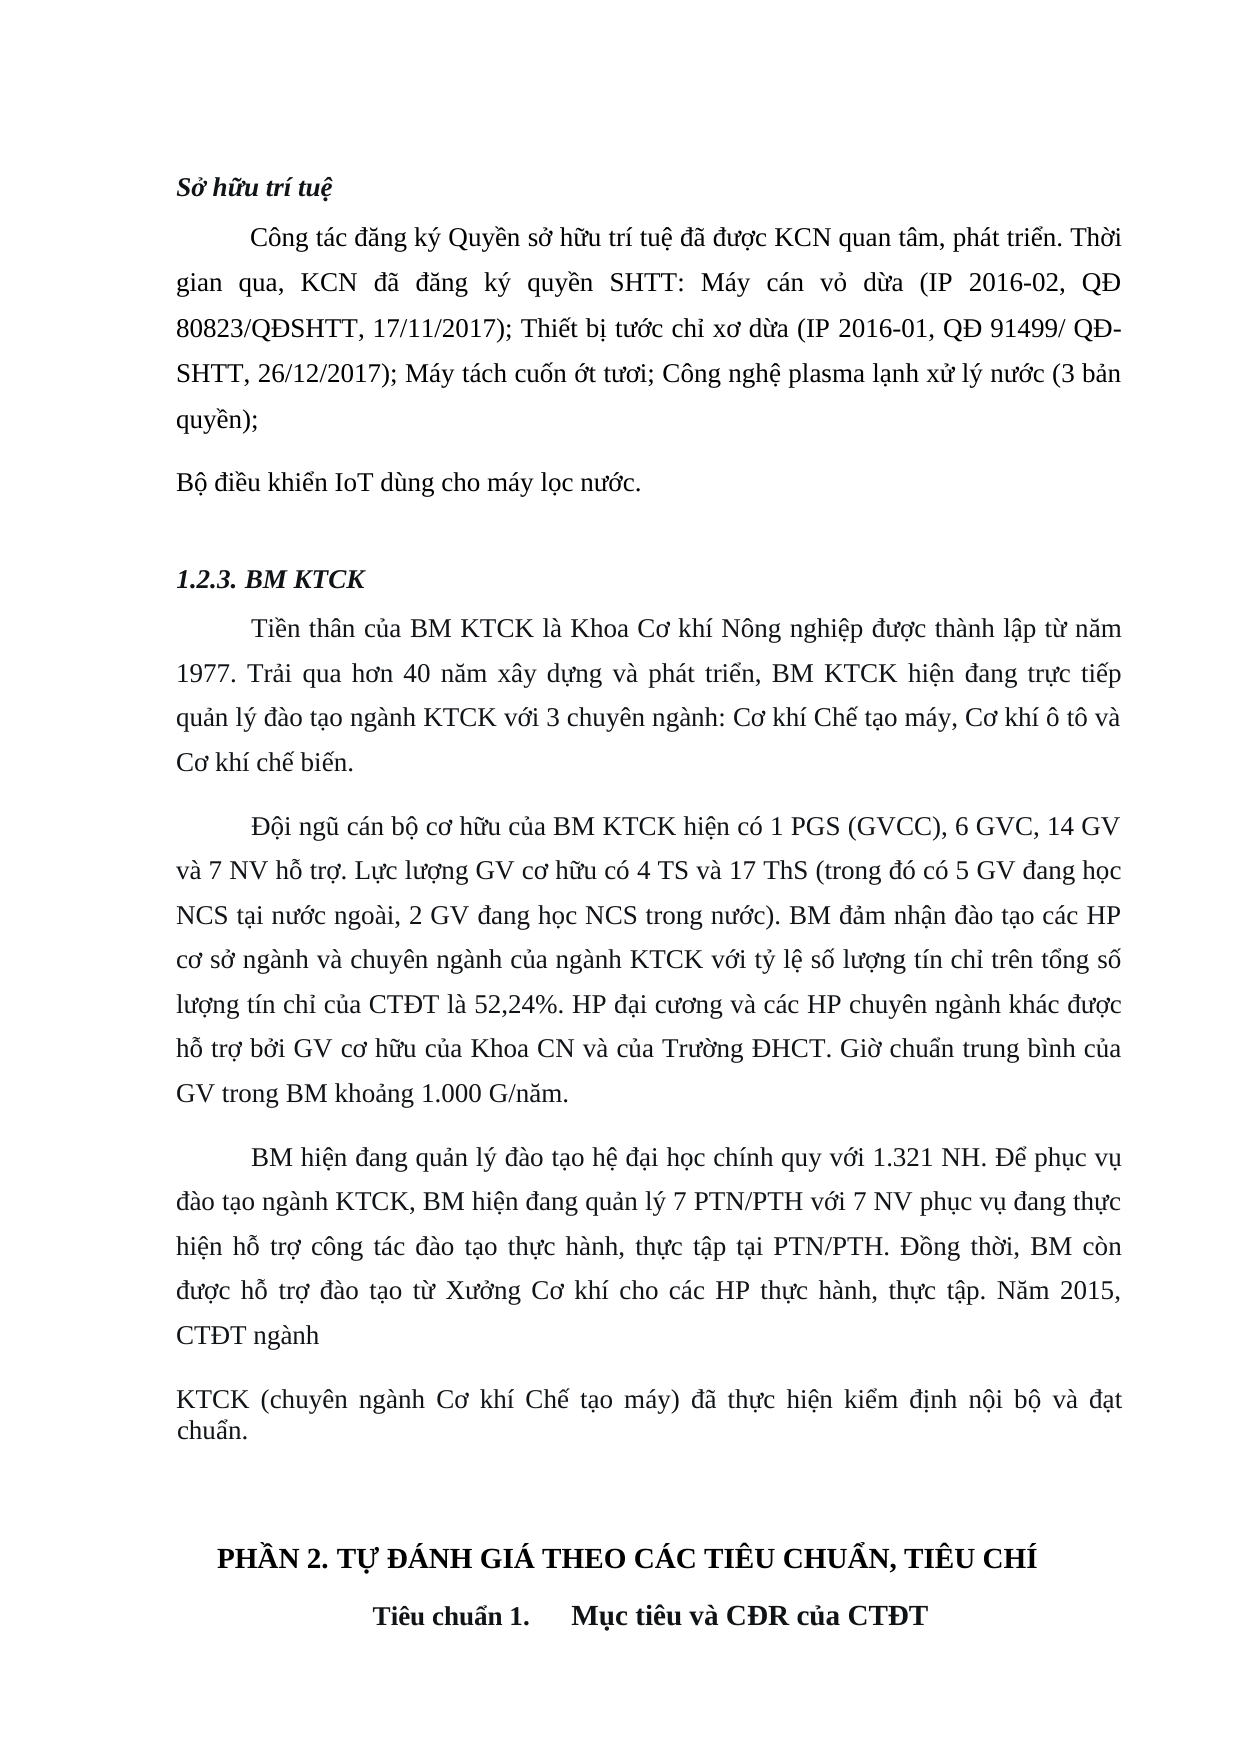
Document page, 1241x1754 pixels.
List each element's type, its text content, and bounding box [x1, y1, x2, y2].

text Sở hữu trí tuệ [176, 171, 1123, 202]
text KTCK (chuyên ngành Cơ khí Chế tạo máy) đã thực hiện kiểm định nội bộ và đạt chuẩn. [176, 1383, 1123, 1445]
text PHẦN 2. TỰ ĐÁNH GIÁ THEO CÁC TIÊU CHUẨN, TIÊU CHÍ [217, 1541, 1123, 1575]
text BM hiện đang quản lý đào tạo hệ đại học chính quy với 1.321 NH. Để phục vụ đào tạo ngành KTCK, BM hiện đang quản lý 7 PTN/PTH với 7 NV phục vụ đang thực hiện hỗ trợ công tác đào tạo thực hành, thực tập tại PTN/PTH. Đồng thời, BM còn được hỗ trợ đào tạo từ Xưởng Cơ khí cho các HP thực hành, thực tập. Năm 2015, CTĐT ngành [176, 1141, 1123, 1350]
text 1.2.3. BM KTCK [176, 563, 1123, 594]
text Tiền thân của BM KTCK là Khoa Cơ khí Nông nghiệp được thành lập từ năm 1977. Trải qua hơn 40 năm xây dựng và phát triển, BM KTCK hiện đang trực tiếp quản lý đào tạo ngành KTCK với 3 chuyên ngành: Cơ khí Chế tạo máy, Cơ khí ô tô và Cơ khí chế biến. [176, 613, 1123, 777]
text Tiêu chuẩn 1. Mục tiêu và CĐR của CTĐT [176, 1598, 1124, 1632]
text Bộ điều khiển IoT dùng cho máy lọc nước. [176, 466, 1123, 497]
text Đội ngũ cán bộ cơ hữu của BM KTCK hiện có 1 PGS (GVCC), 6 GVC, 14 GV và 7 NV hỗ trợ. Lực lượng GV cơ hữu có 4 TS và 17 ThS (trong đó có 5 GV đang học NCS tại nước ngoài, 2 GV đang học NCS trong nước). BM đảm nhận đào tạo các HP cơ sở ngành và chuyên ngành của ngành KTCK với tỷ lệ số lượng tín chỉ trên tổng số lượng tín chỉ của CTĐT là 52,24%. HP đại cương và các HP chuyên ngành khác được hỗ trợ bởi GV cơ hữu của Khoa CN và của Trường ĐHCT. Giờ chuẩn trung bình của GV trong BM khoảng 1.000 G/năm. [176, 810, 1123, 1108]
text Công tác đăng ký Quyền sở hữu trí tuệ đã được KCN quan tâm, phát triển. Thời gian qua, KCN đã đăng ký quyền SHTT: Máy cán vỏ dừa (IP 2016-02, QĐ 80823/QĐSHTT, 17/11/2017); Thiết bị tước chỉ xơ dừa (IP 2016-01, QĐ 91499/ QĐ-SHTT, 26/12/2017); Máy tách cuốn ớt tươi; Công nghệ plasma lạnh xử lý nước (3 bản quyền); [176, 221, 1123, 434]
